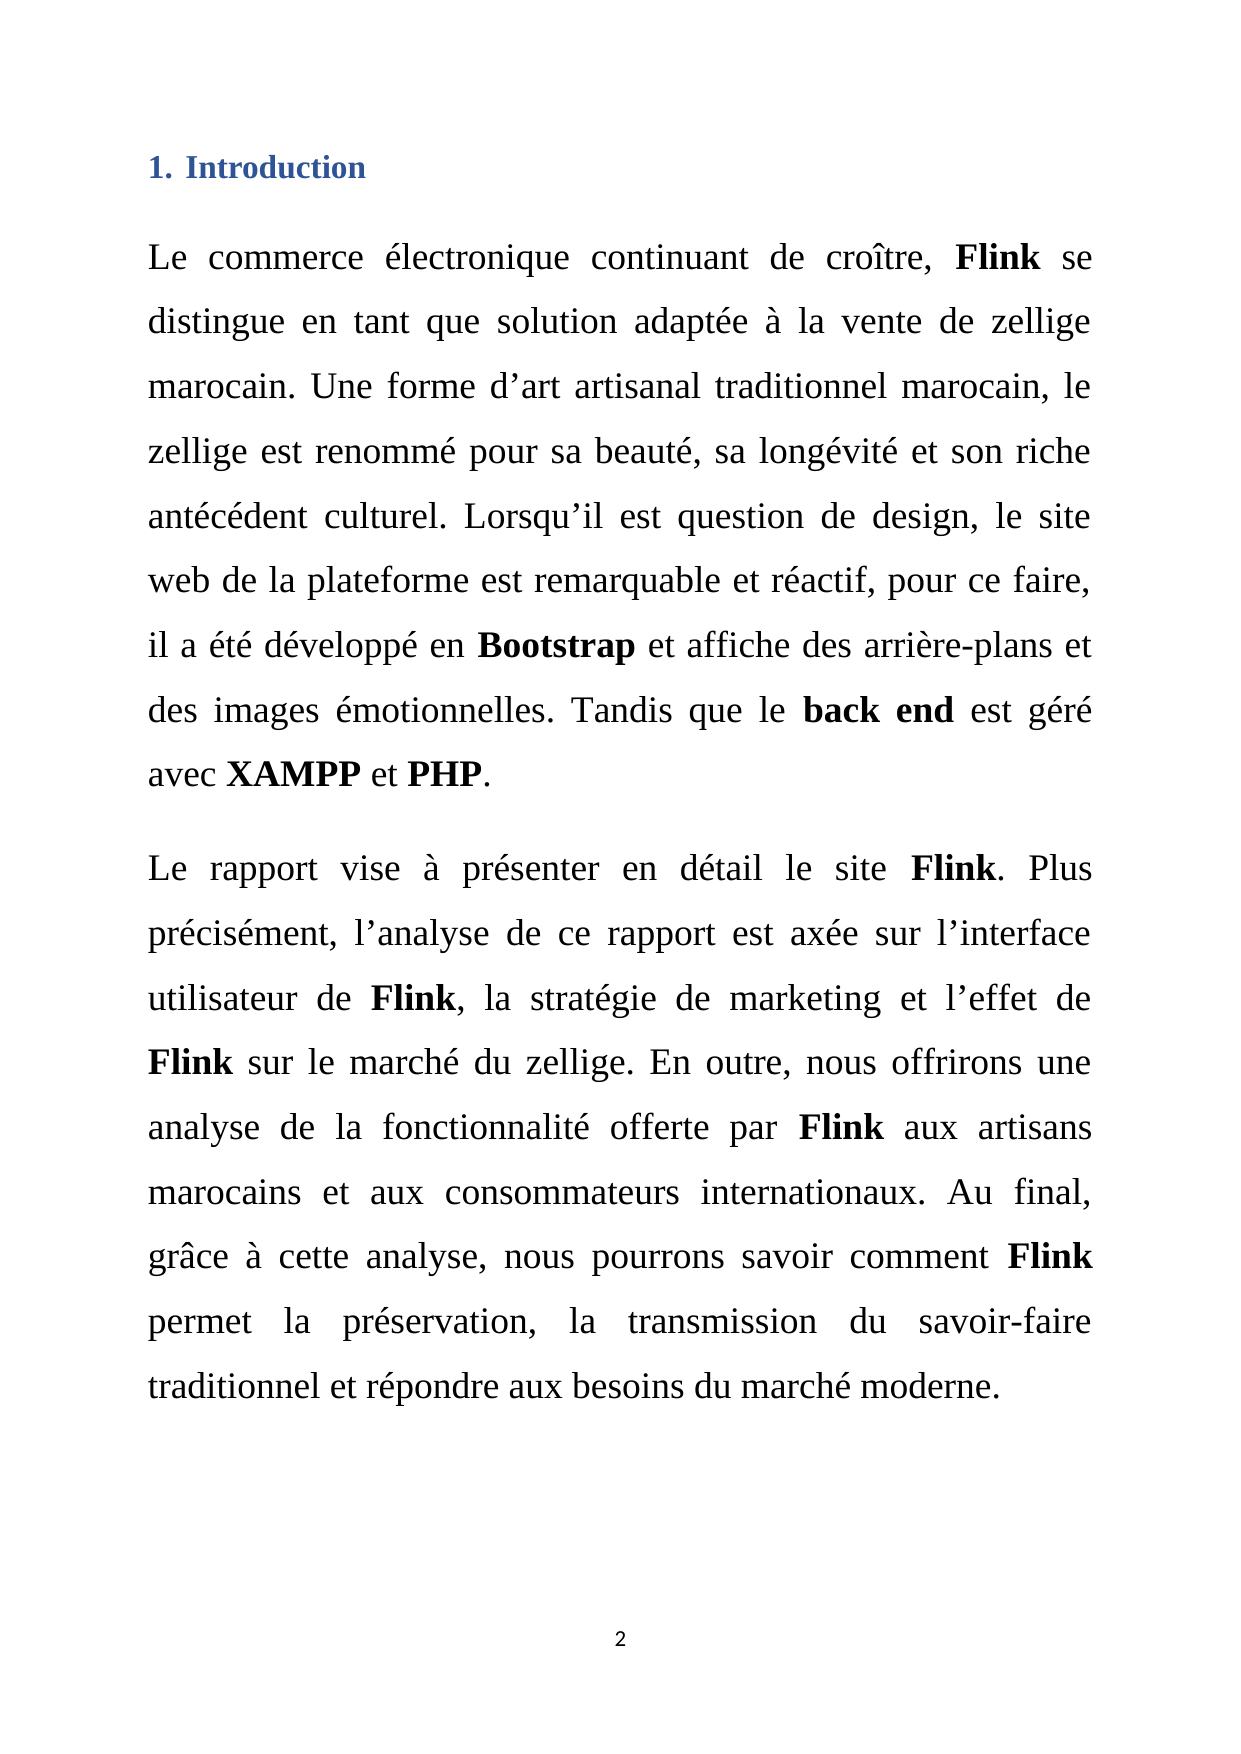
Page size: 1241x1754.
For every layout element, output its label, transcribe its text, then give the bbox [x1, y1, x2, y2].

subtitle Introduction [148, 148, 1093, 186]
text Le rapport vise à présenter en détail le site Flink. Plus précisément, l’analyse de ce rapport est axée sur l’interface utilisateur de Flink, la stratégie de marketing et l’effet de Flink sur le marché du zellige. En outre, nous offrirons une analyse de la fonctionnalité offerte par Flink aux artisans marocains et aux consommateurs internationaux. Au final, grâce à cette analyse, nous pourrons savoir comment Flink permet la préservation, la transmission du savoir-faire traditionnel et répondre aux besoins du marché moderne. [148, 846, 1093, 1406]
text Le commerce électronique continuant de croître, Flink se distingue en tant que solution adaptée à la vente de zellige marocain. Une forme d’art artisanal traditionnel marocain, le zellige est renommé pour sa beauté, sa longévité et son riche antécédent culturel. Lorsqu’il est question de design, le site web de la plateforme est remarquable et réactif, pour ce faire, il a été développé en Bootstrap et affiche des arrière-plans et des images émotionnelles. Tandis que le back end est géré avec XAMPP et PHP. [148, 234, 1093, 795]
